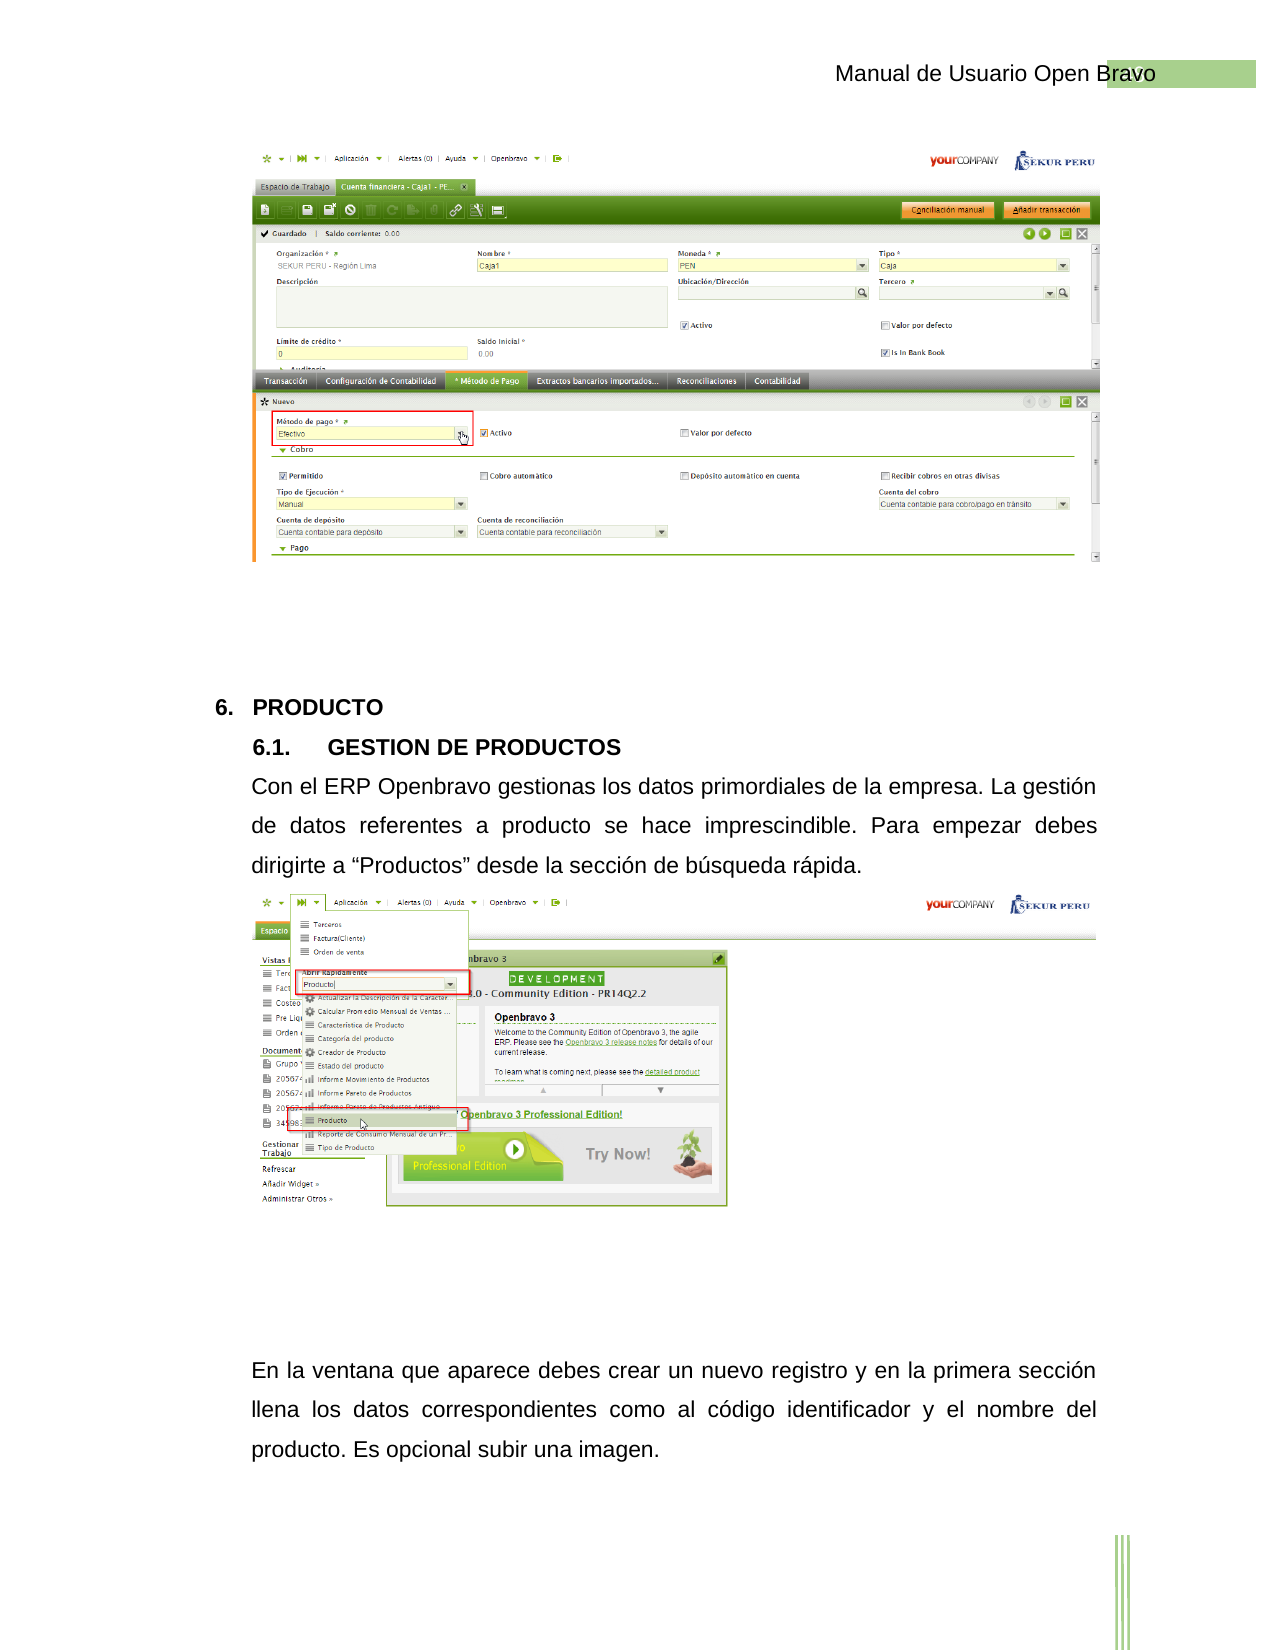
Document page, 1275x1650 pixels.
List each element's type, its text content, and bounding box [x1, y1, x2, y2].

picture [252, 147, 1100, 562]
text En la ventana que aparece debes crear un nuevo registro y en la primera sección llena los datos correspondientes como al código identificador y el nombre del producto. Es opcional subir una imagen. [251, 1357, 1098, 1462]
list PRODUCTO [215, 694, 1098, 720]
list GESTION DE PRODUCTOS [252, 733, 1098, 760]
text Con el ERP Openbravo gestionas los datos primordiales de la empresa. La gestión de datos referentes a producto se hace imprescindible. Para empezar debes dirigirte a “Productos” desde la sección de búsqueda rápida. [251, 773, 1098, 878]
picture [252, 891, 1096, 1304]
